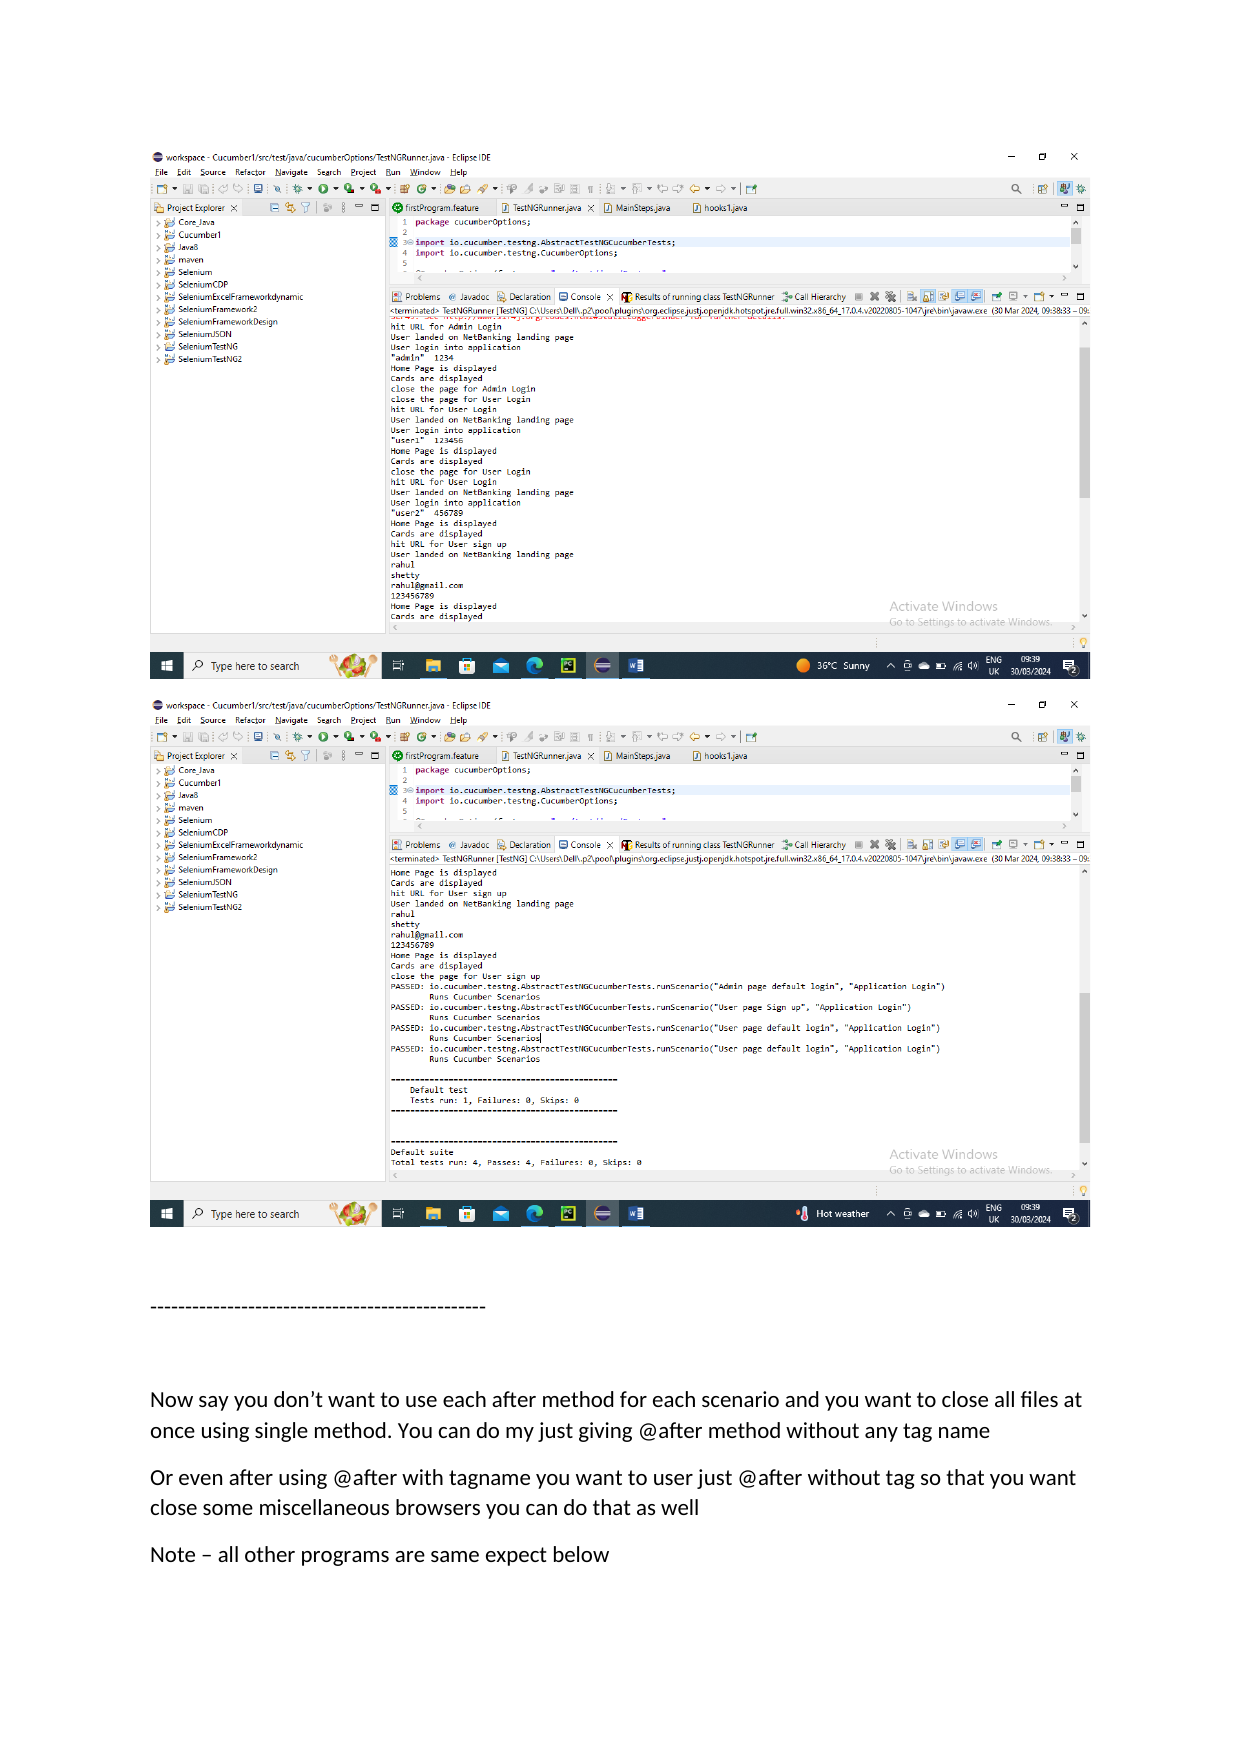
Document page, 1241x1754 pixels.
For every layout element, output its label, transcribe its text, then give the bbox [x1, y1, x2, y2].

text ------------------------------------------------ [150, 1292, 1090, 1320]
text Note – all other programs are same expect below [150, 1540, 1090, 1568]
text Or even after using @after with tagname you want to user just @after without tag so that you want close some miscellaneous browsers you can do that as well [150, 1463, 1090, 1521]
picture [150, 697, 1091, 1227]
picture [150, 150, 1091, 679]
text Now say you don’t want to use each after method for each scenario and you want to close all files at once using single method. You can do my just giving @after method without any tag name [150, 1386, 1090, 1444]
